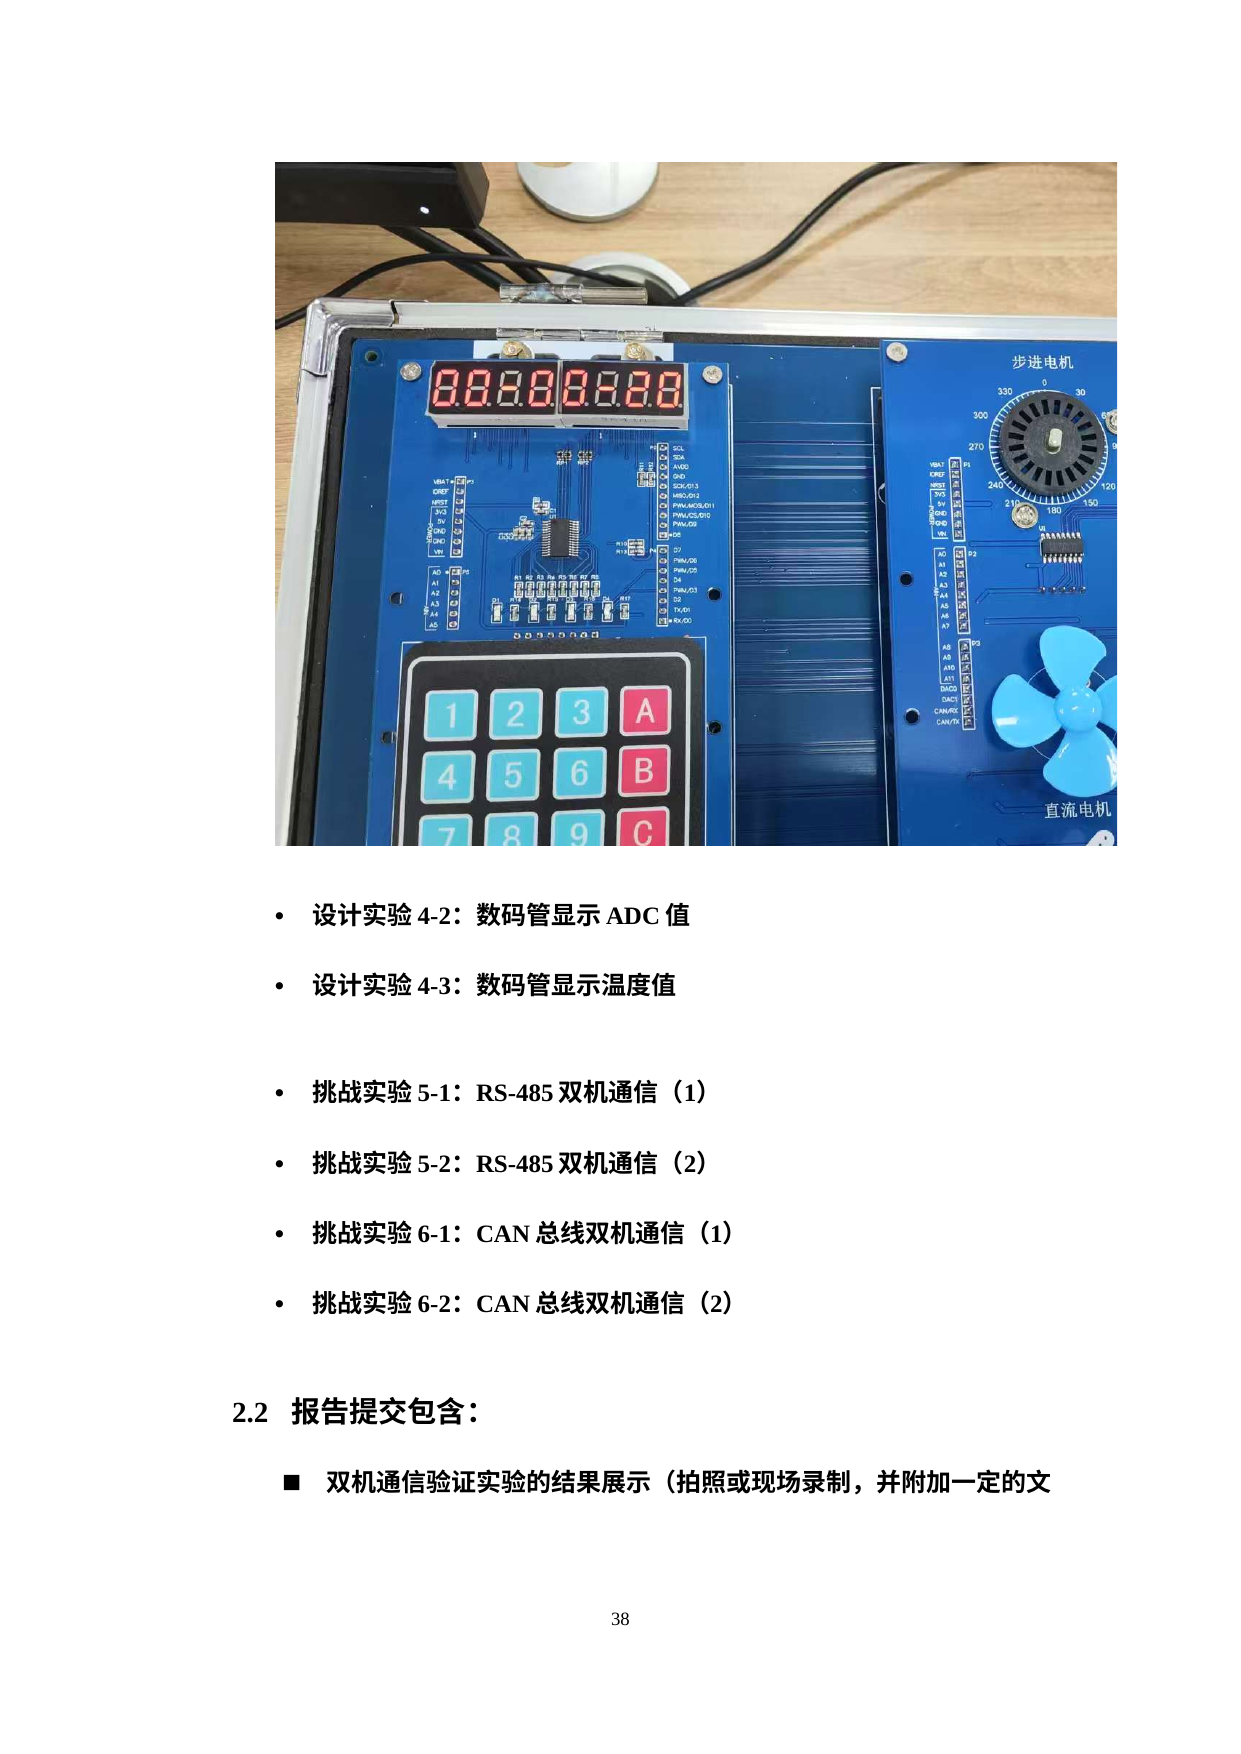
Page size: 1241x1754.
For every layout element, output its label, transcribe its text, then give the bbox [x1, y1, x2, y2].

list 挑战实验6-2：CAN总线双机通信（2） [275, 1269, 1053, 1334]
list 挑战实验5-1：RS-485双机通信（1） [275, 1058, 1053, 1123]
list 设计实验4-3：数码管显示温度值 [275, 951, 1053, 1016]
list 报告提交包含： [232, 1377, 1053, 1442]
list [282, 1448, 1053, 1513]
picture [275, 162, 1118, 846]
list 挑战实验5-2：RS-485双机通信（2） [275, 1129, 1053, 1194]
list 挑战实验6-1：CAN总线双机通信（1） [275, 1199, 1053, 1264]
list 设计实验4-2：数码管显示ADC值 [275, 881, 1053, 946]
